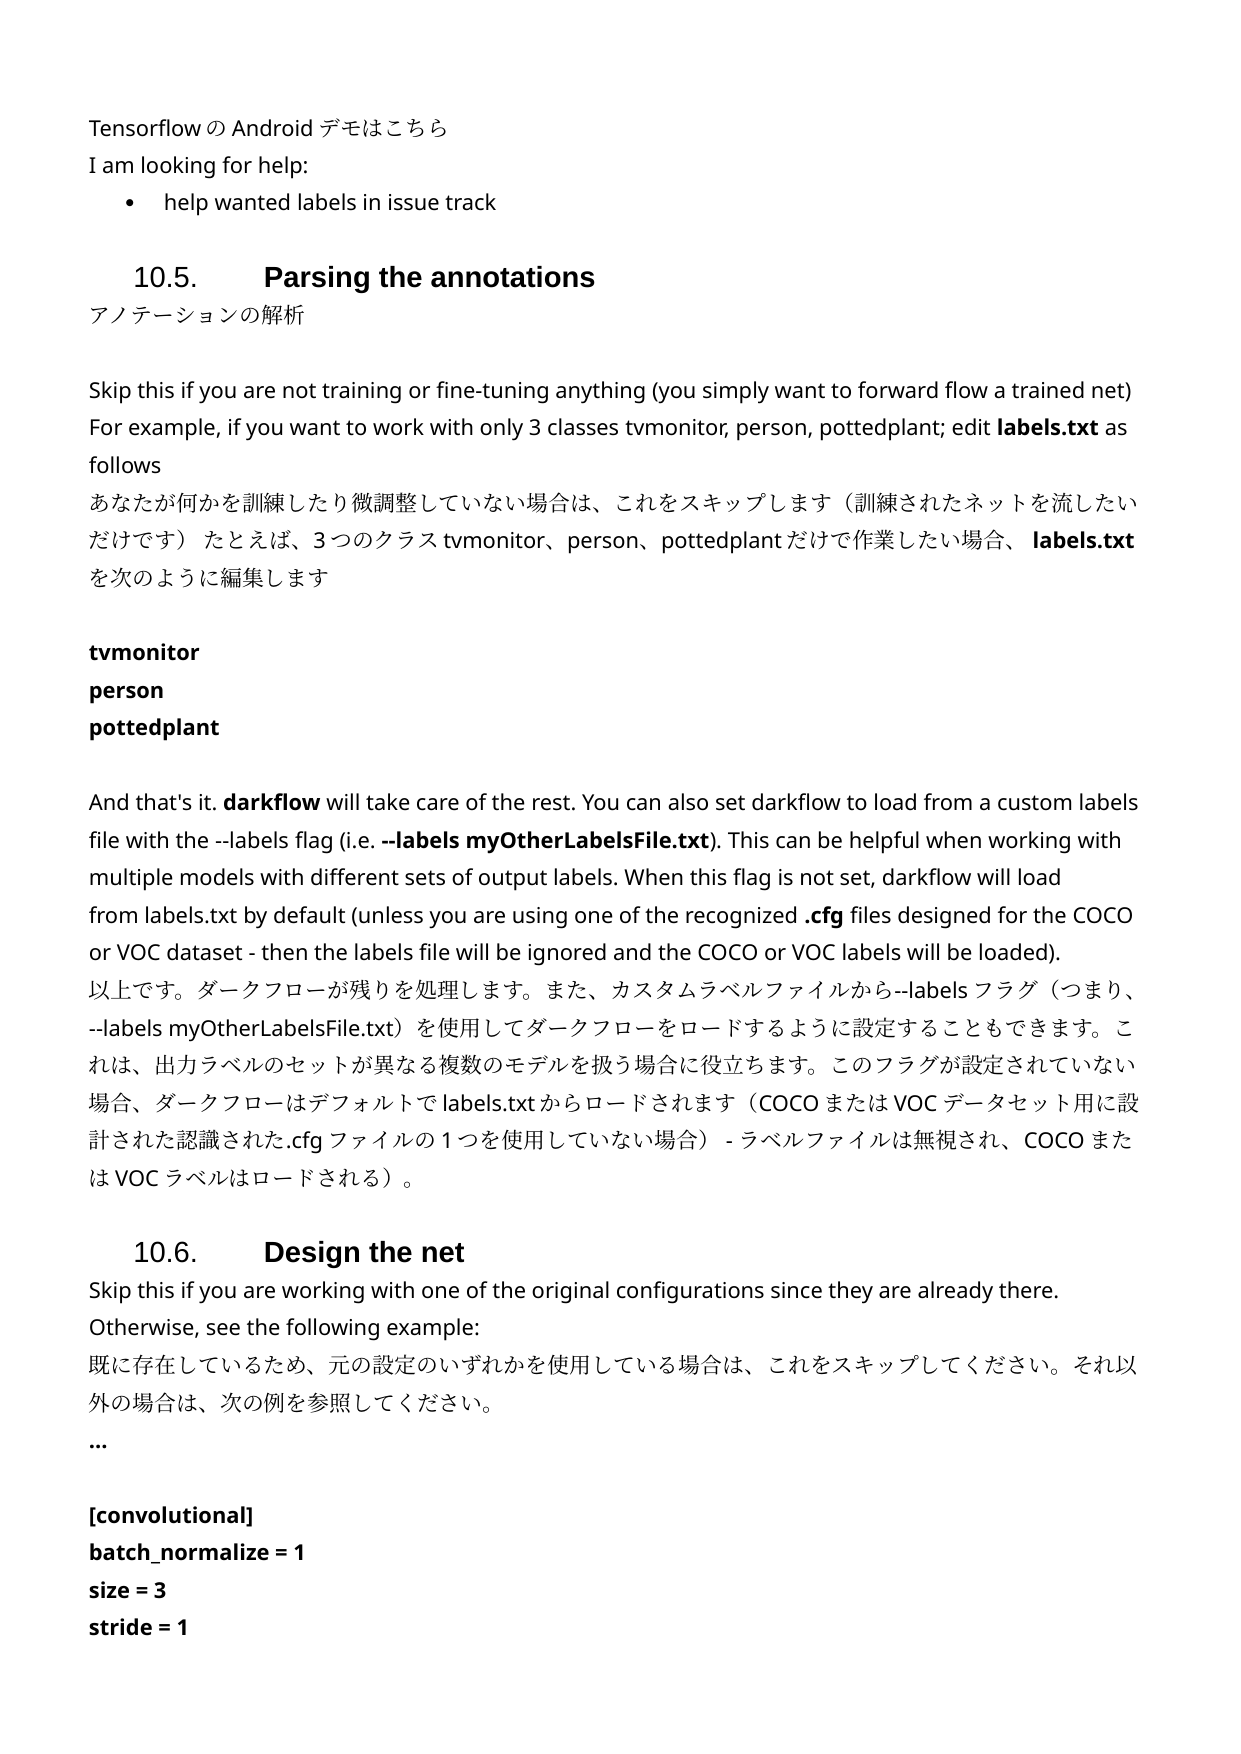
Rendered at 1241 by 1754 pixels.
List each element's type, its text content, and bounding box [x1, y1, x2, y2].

text 以上です。ダークフローが残りを処理します。また、カスタムラベルファイルから--labelsフラグ（つまり、--labels myOtherLabelsFile.txt）を使用してダークフローをロードするように設定することもできます。これは、出力ラベルのセットが異なる複数のモデルを扱う場合に役立ちます。このフラグが設定されていない場合、ダークフローはデフォルトでlabels.txtからロードされます（COCOまたはVOCデータセット用に設計された認識された.cfgファイルの1つを使用していない場合） - ラベルファイルは無視され、COCOまたはVOCラベルはロードされる）。 [89, 971, 1152, 1196]
text size = 3 [89, 1571, 1152, 1608]
text Skip this if you are not training or fine-tuning anything (you simply want to forward flow a trained net) [89, 371, 1152, 408]
text TensorflowのAndroidデモはこちら [89, 108, 1152, 146]
text batch_normalize = 1 [89, 1533, 1152, 1571]
text stride = 1 [89, 1608, 1152, 1646]
subtitle Parsing the annotations [133, 258, 1152, 296]
text I am looking for help: [89, 146, 1152, 183]
text アノテーションの解析 [89, 296, 1152, 333]
text Skip this if you are working with one of the original configurations since they are already there. Otherwise, see the following example: [89, 1271, 1152, 1346]
text person [89, 671, 1152, 708]
text And that's it. darkflow will take care of the rest. You can also set darkflow to load from a custom labels file with the --labels flag (i.e. --labels myOtherLabelsFile.txt). This can be helpful when working with multiple models with different sets of output labels. When this flag is not set, darkflow will load from labels.txt by default (unless you are using one of the recognized .cfg files designed for the COCO or VOC dataset - then the labels file will be ignored and the COCO or VOC labels will be loaded). [89, 783, 1152, 971]
list help wanted labels in issue track [126, 183, 1152, 221]
text 既に存在しているため、元の設定のいずれかを使用している場合は、これをスキップしてください。それ以外の場合は、次の例を参照してください。 [89, 1346, 1152, 1421]
text ... [89, 1421, 1152, 1458]
subtitle Design the net [133, 1233, 1152, 1271]
text For example, if you want to work with only 3 classes tvmonitor, person, pottedplant; edit labels.txt as follows [89, 408, 1152, 483]
text tvmonitor [89, 633, 1152, 671]
text あなたが何かを訓練したり微調整していない場合は、これをスキップします（訓練されたネットを流したいだけです） たとえば、3つのクラスtvmonitor、person、pottedplantだけで作業したい場合、 labels.txtを次のように編集します [89, 483, 1152, 596]
text [convolutional] [89, 1496, 1152, 1533]
text pottedplant [89, 708, 1152, 746]
